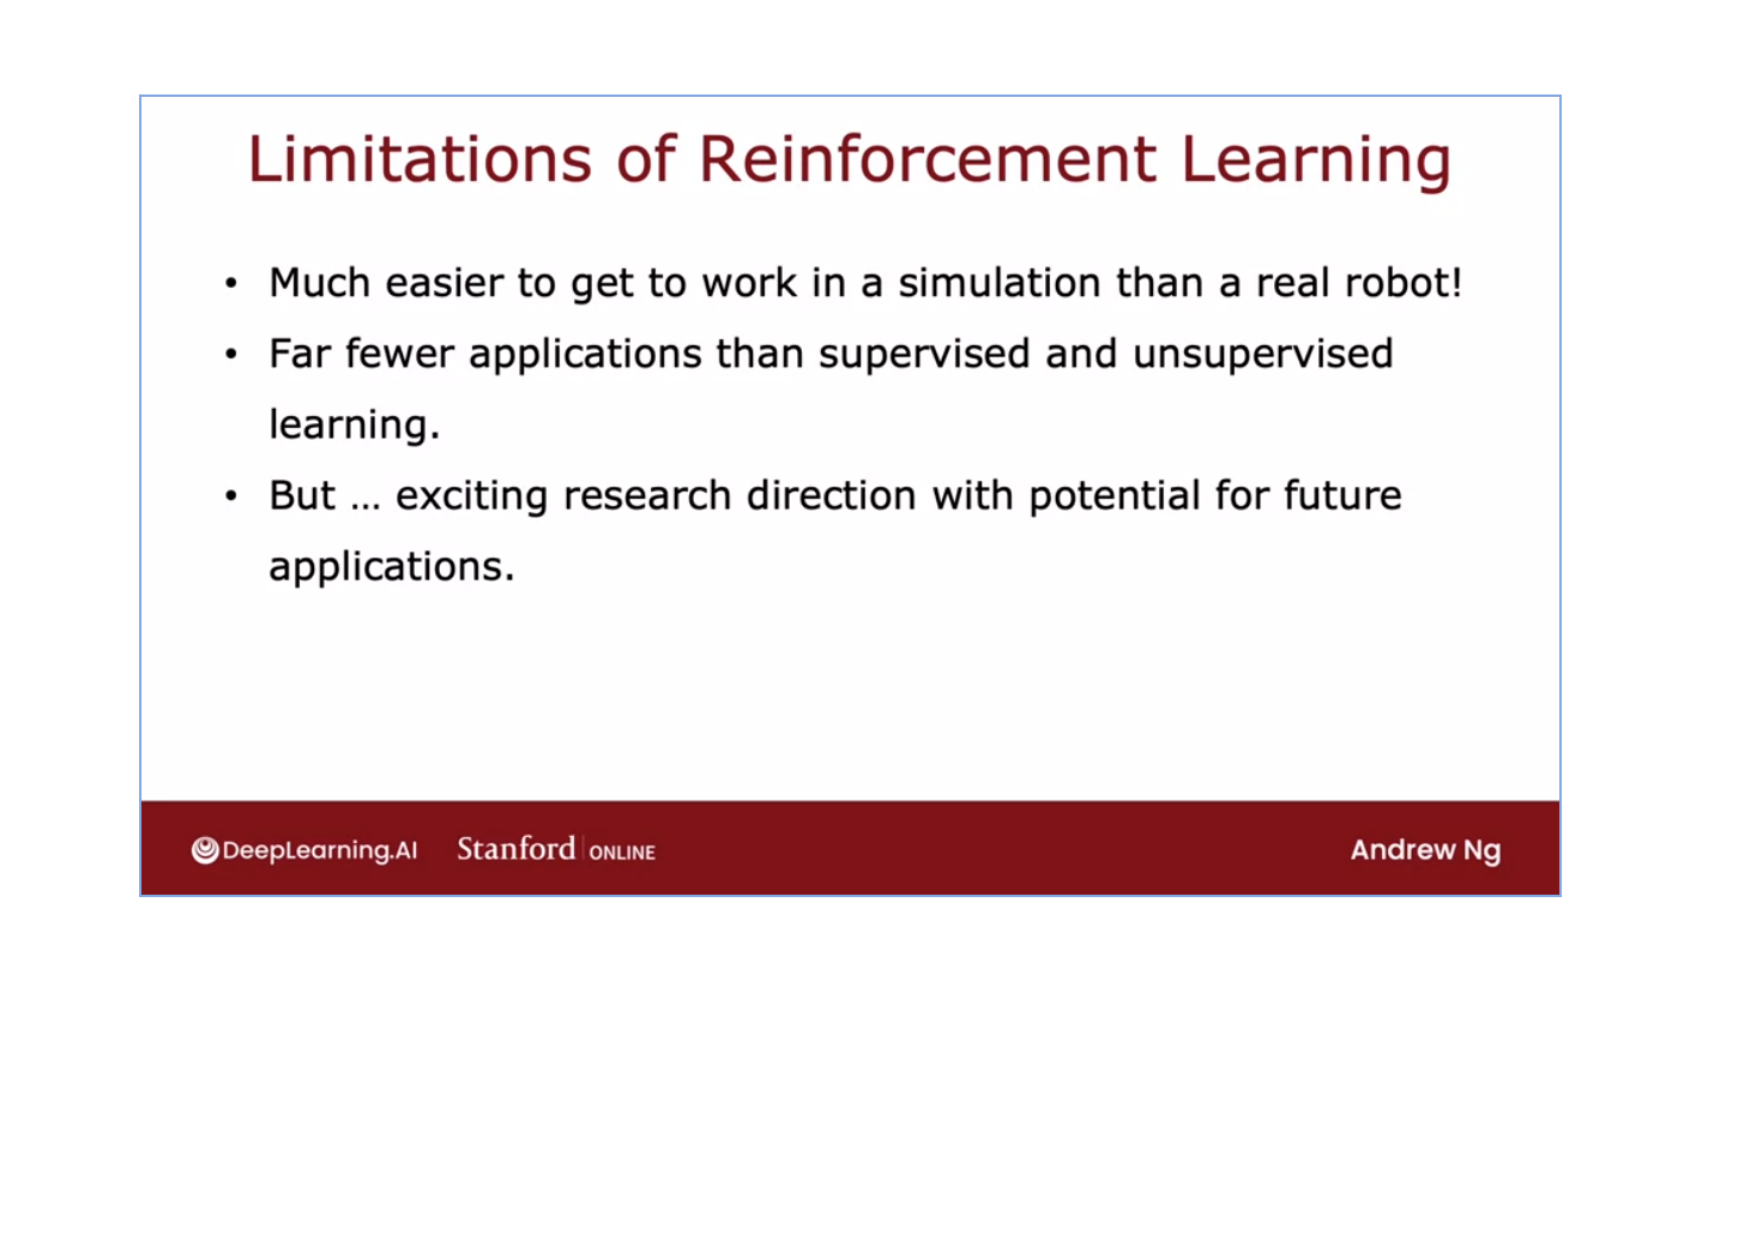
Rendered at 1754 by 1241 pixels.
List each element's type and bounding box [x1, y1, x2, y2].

picture [120, 73, 1575, 908]
